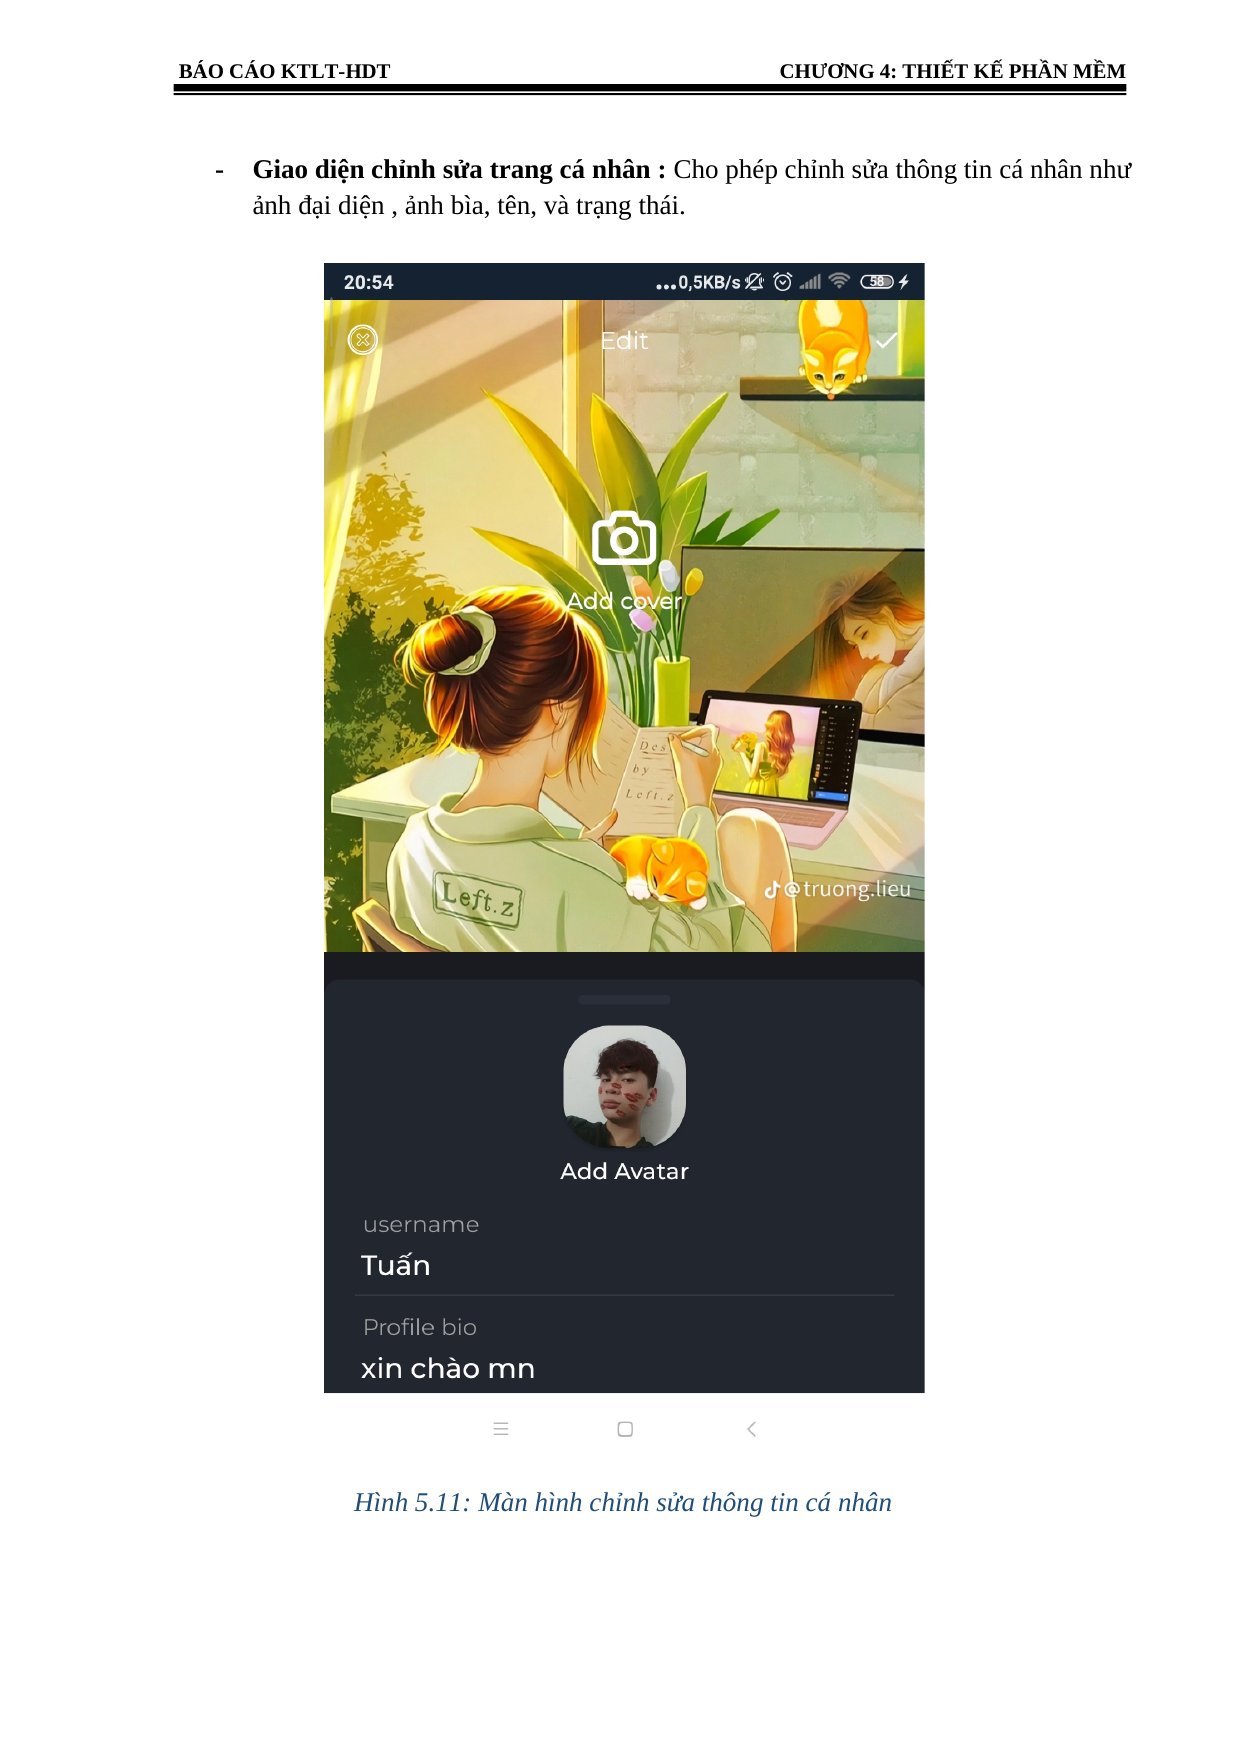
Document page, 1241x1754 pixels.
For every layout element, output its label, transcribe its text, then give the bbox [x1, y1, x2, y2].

picture [324, 263, 925, 1465]
list Giao diện chỉnh sửa trang cá nhân : Cho phép chỉnh sửa thông tin cá nhân như ảnh đại diện , ảnh bìa, tên, và trạng thái. [215, 153, 1163, 220]
subtitle Hình 5.11: Màn hình chỉnh sửa thông tin cá nhân [85, 1486, 1163, 1517]
